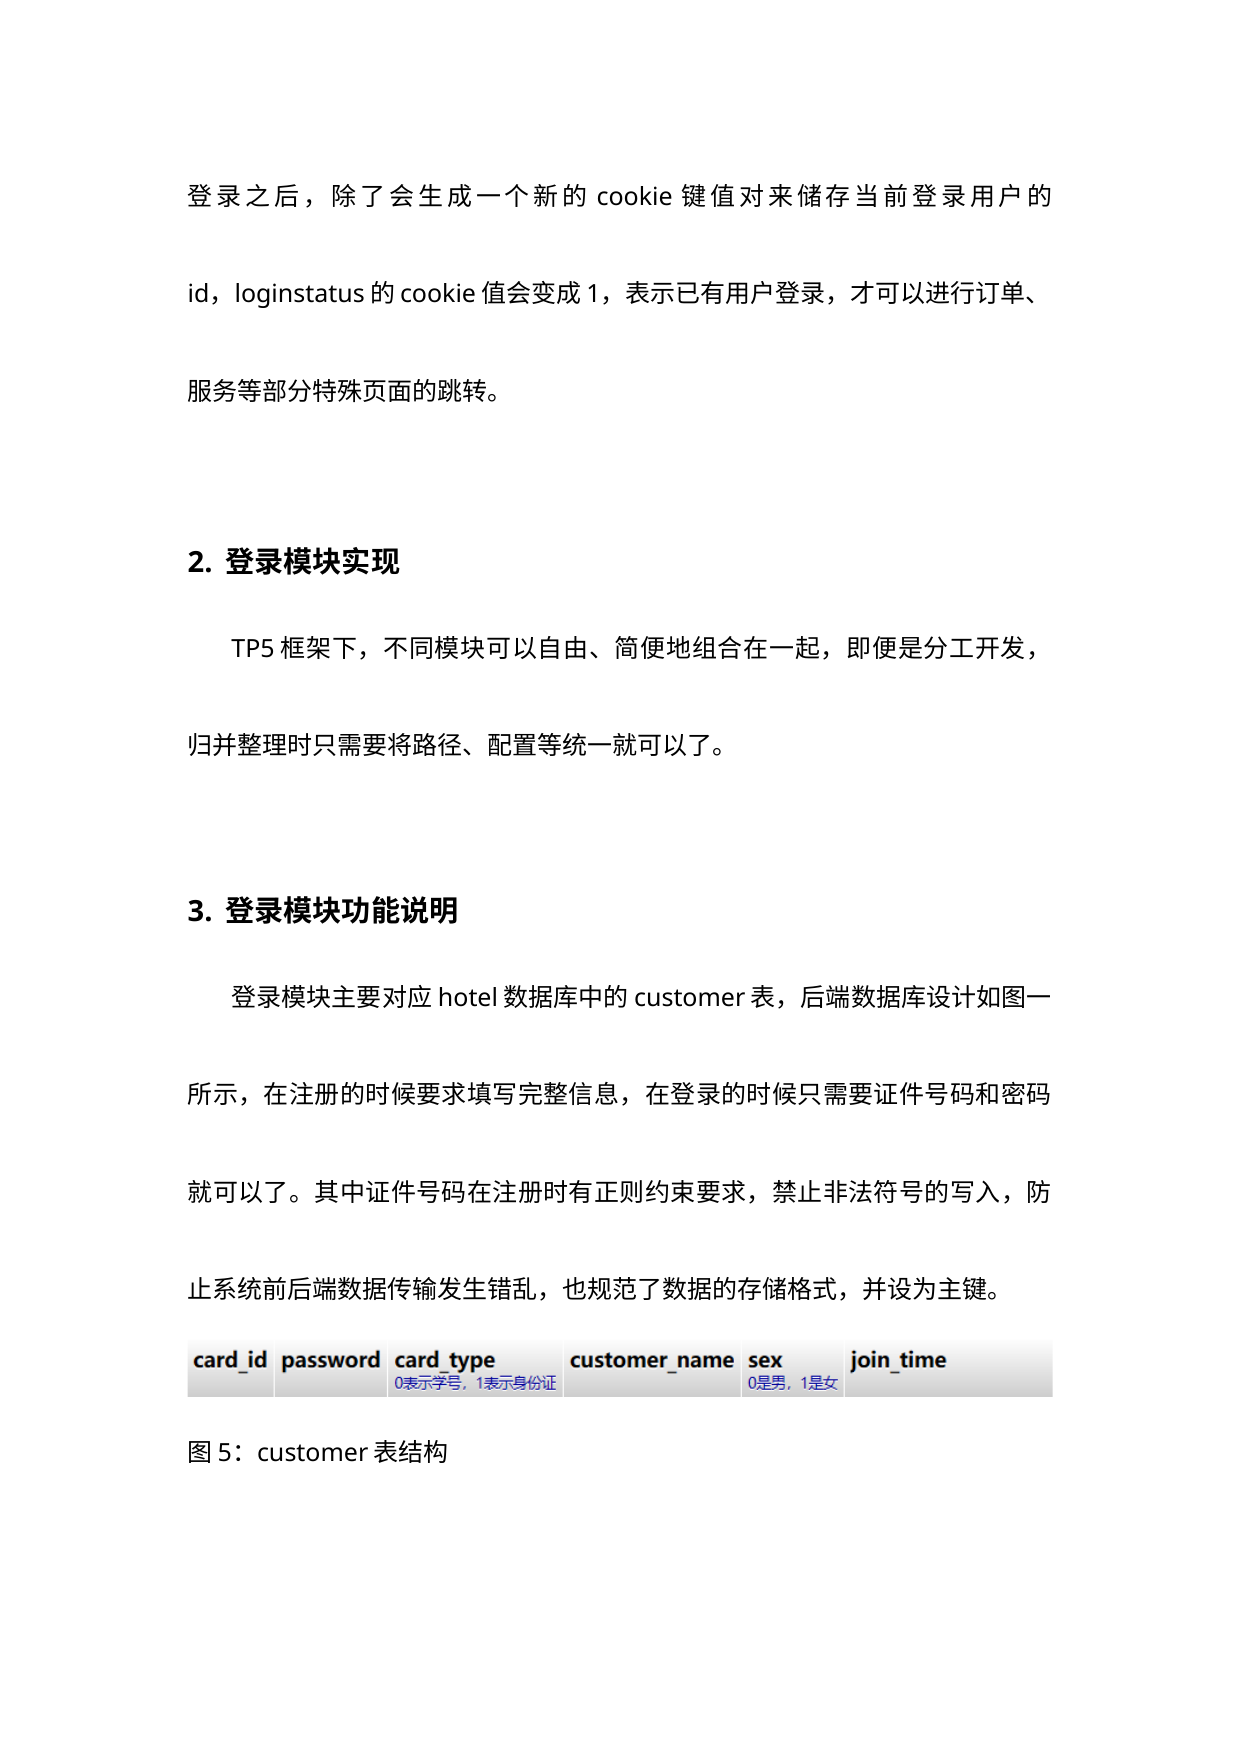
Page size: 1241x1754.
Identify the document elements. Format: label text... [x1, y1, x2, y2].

list 登录模块实现 [187, 528, 1053, 593]
text 图5：customer表结构 [187, 1418, 1053, 1483]
text 登录模块主要对应hotel数据库中的customer表，后端数据库设计如图一所示，在注册的时候要求填写完整信息，在登录的时候只需要证件号码和密码就可以了。其中证件号码在注册时有正则约束要求，禁止非法符号的写入，防止系统前后端数据传输发生错乱，也规范了数据的存储格式，并设为主键。 [187, 963, 1053, 1320]
picture [187, 1338, 1053, 1397]
text TP5框架下，不同模块可以自由、简便地组合在一起，即便是分工开发，归并整理时只需要将路径、配置等统一就可以了。 [187, 614, 1053, 776]
list 登录模块功能说明 [187, 877, 1053, 942]
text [187, 162, 1053, 422]
